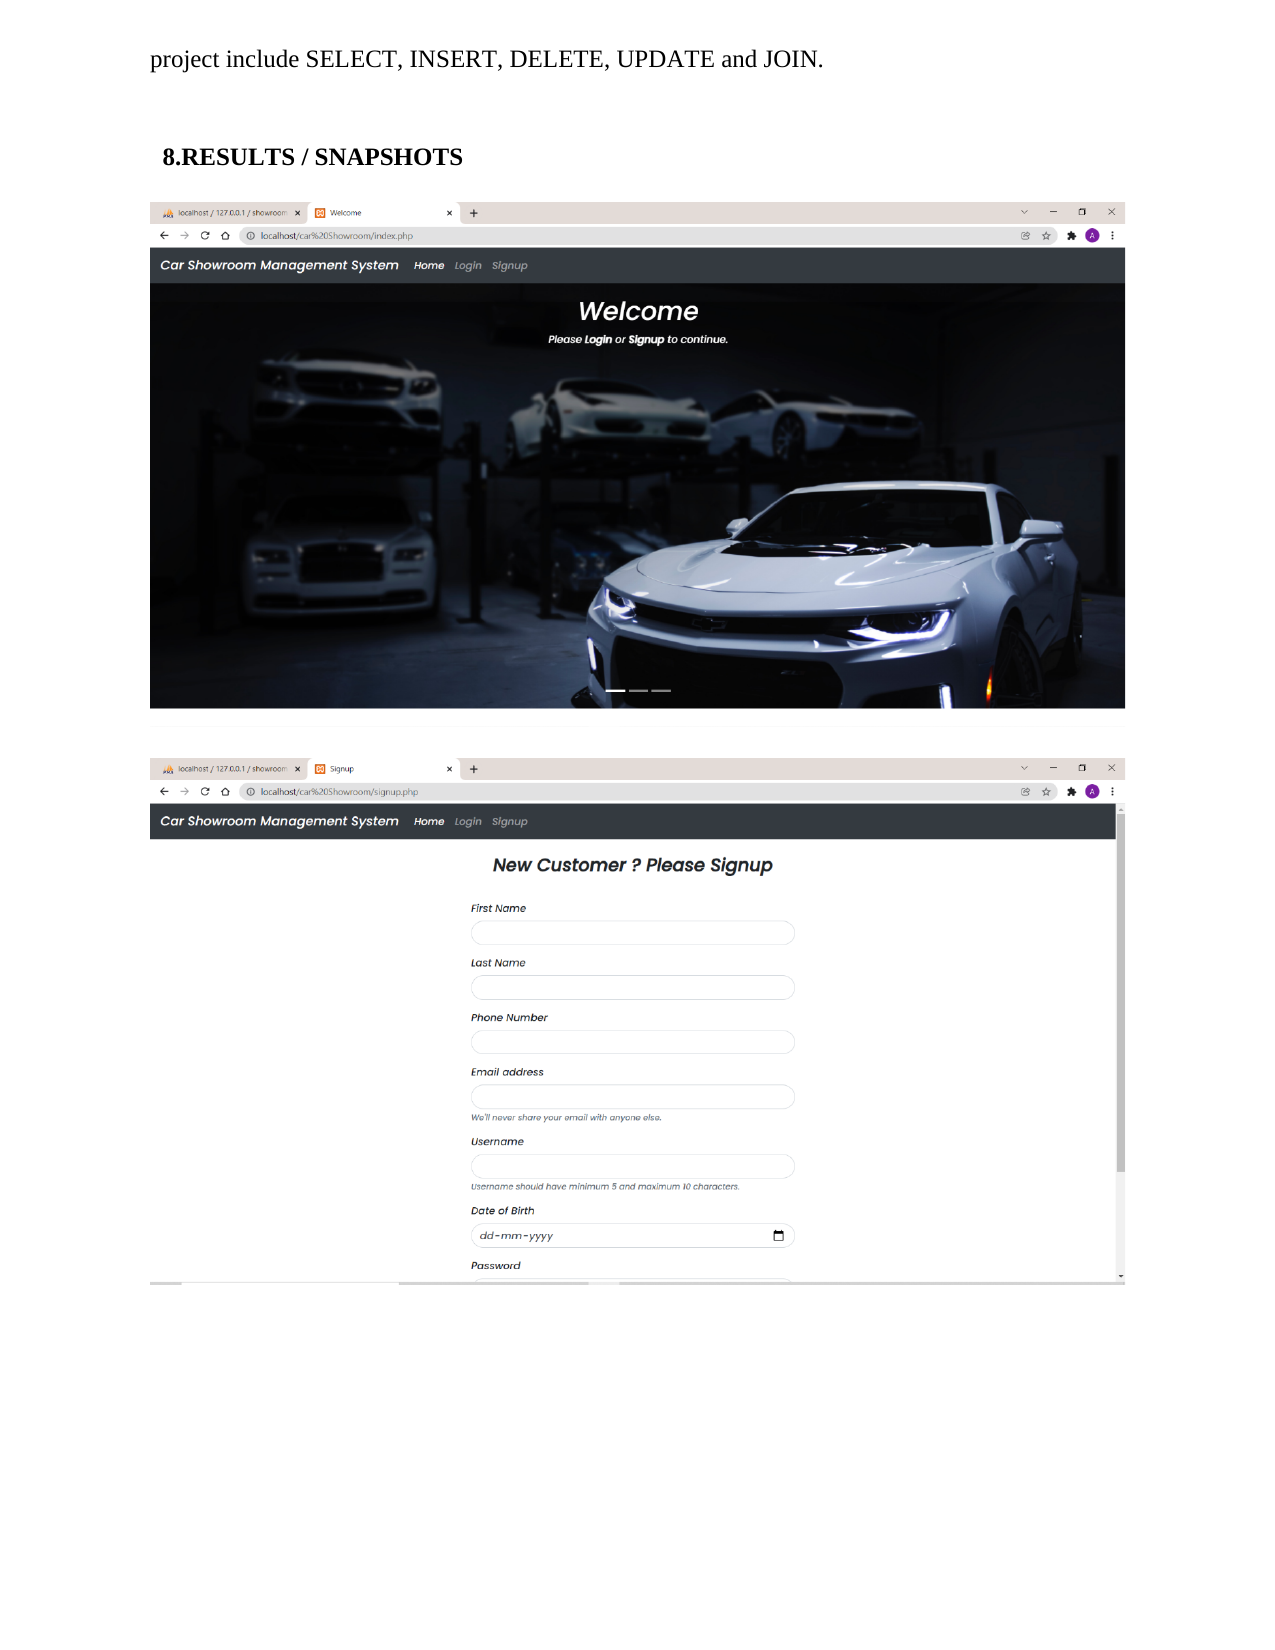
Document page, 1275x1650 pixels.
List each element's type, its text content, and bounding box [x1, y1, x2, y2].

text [150, 44, 1125, 73]
picture [150, 202, 1125, 727]
text 8.RESULTS / SNAPSHOTS [150, 142, 1125, 171]
picture [150, 758, 1125, 1285]
